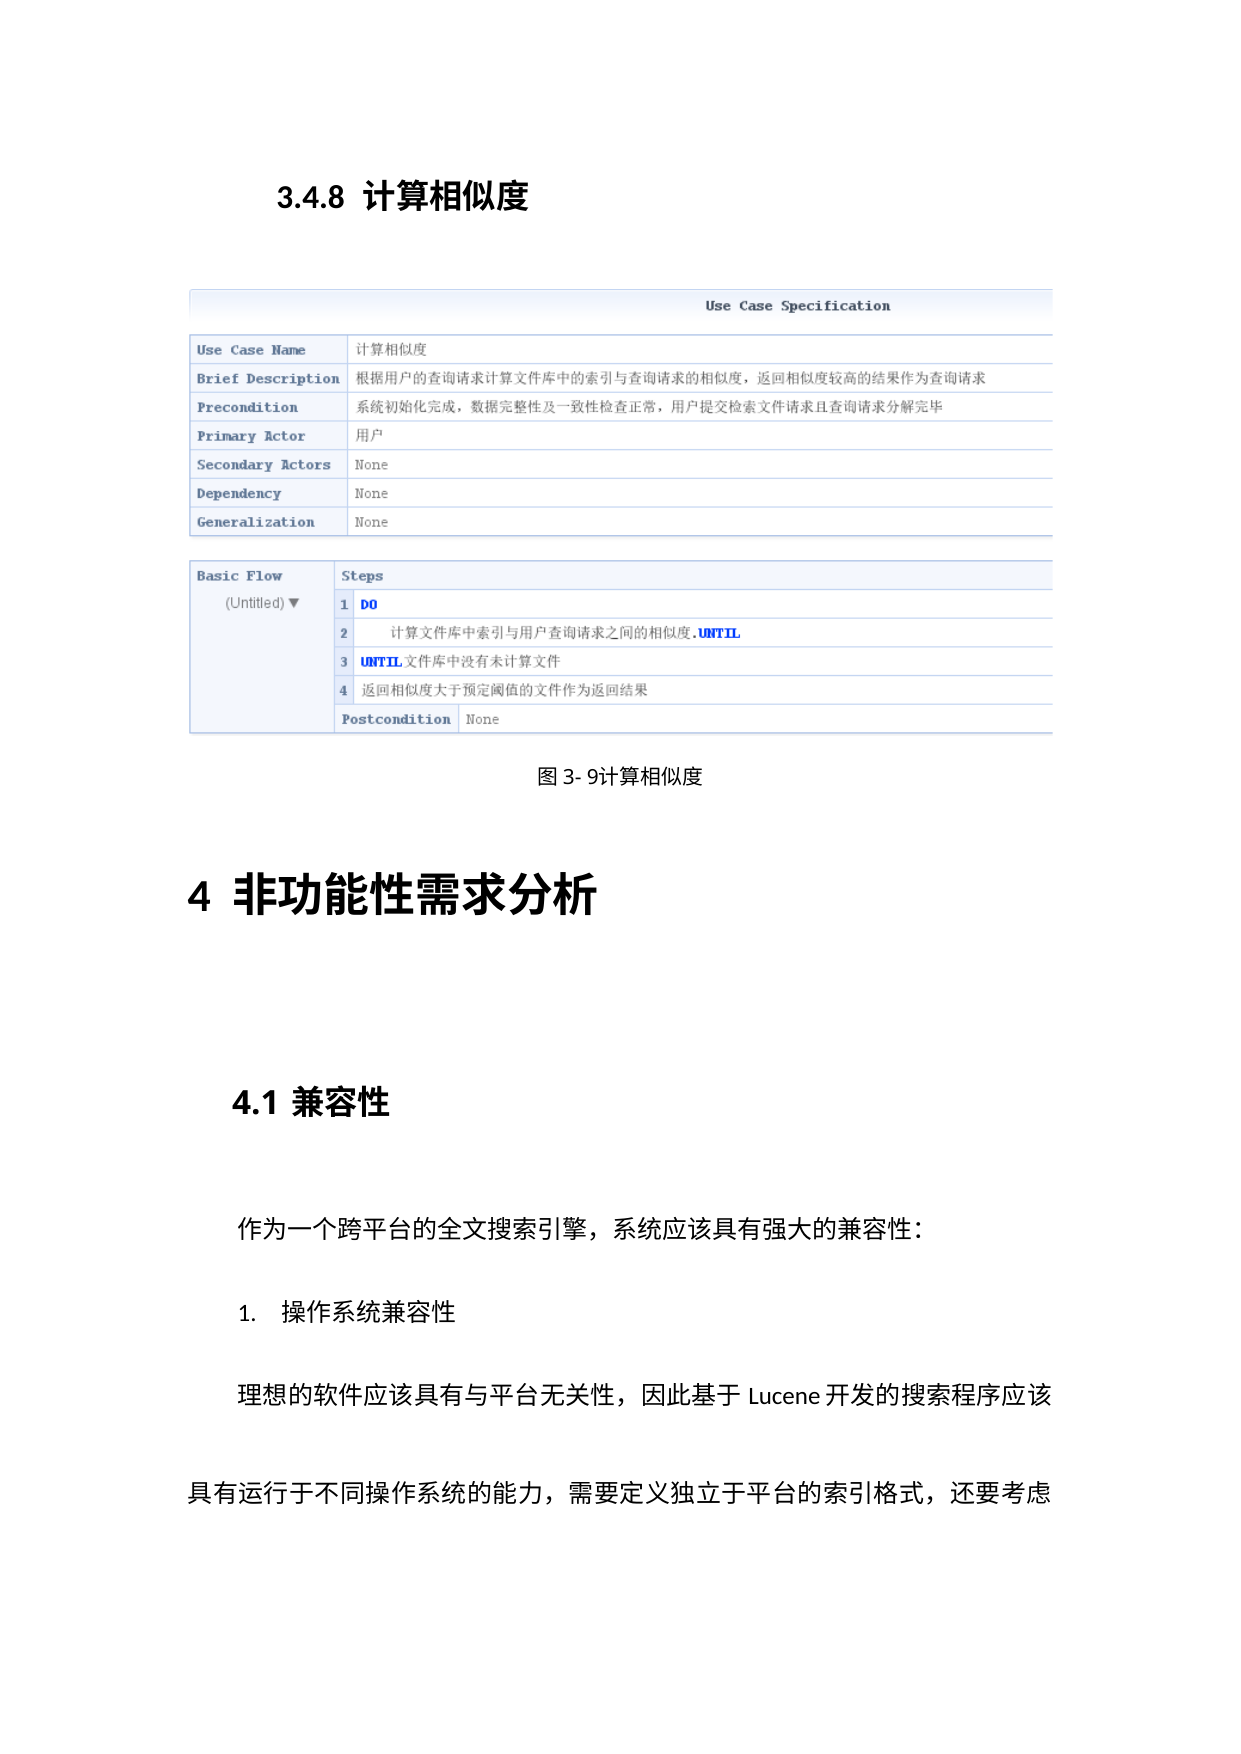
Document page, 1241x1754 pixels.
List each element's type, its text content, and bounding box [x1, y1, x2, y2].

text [187, 1361, 1053, 1524]
picture [187, 289, 1053, 736]
text 图3- 9计算相似度 [187, 759, 1053, 792]
list 操作系统兼容性 [237, 1278, 1053, 1343]
subtitle 计算相似度 [276, 162, 1053, 227]
subtitle 兼容性 [232, 1068, 1053, 1133]
text 作为一个跨平台的全文搜索引擎，系统应该具有强大的兼容性： [187, 1195, 1053, 1260]
subtitle 非功能性需求分析 [187, 842, 1053, 940]
